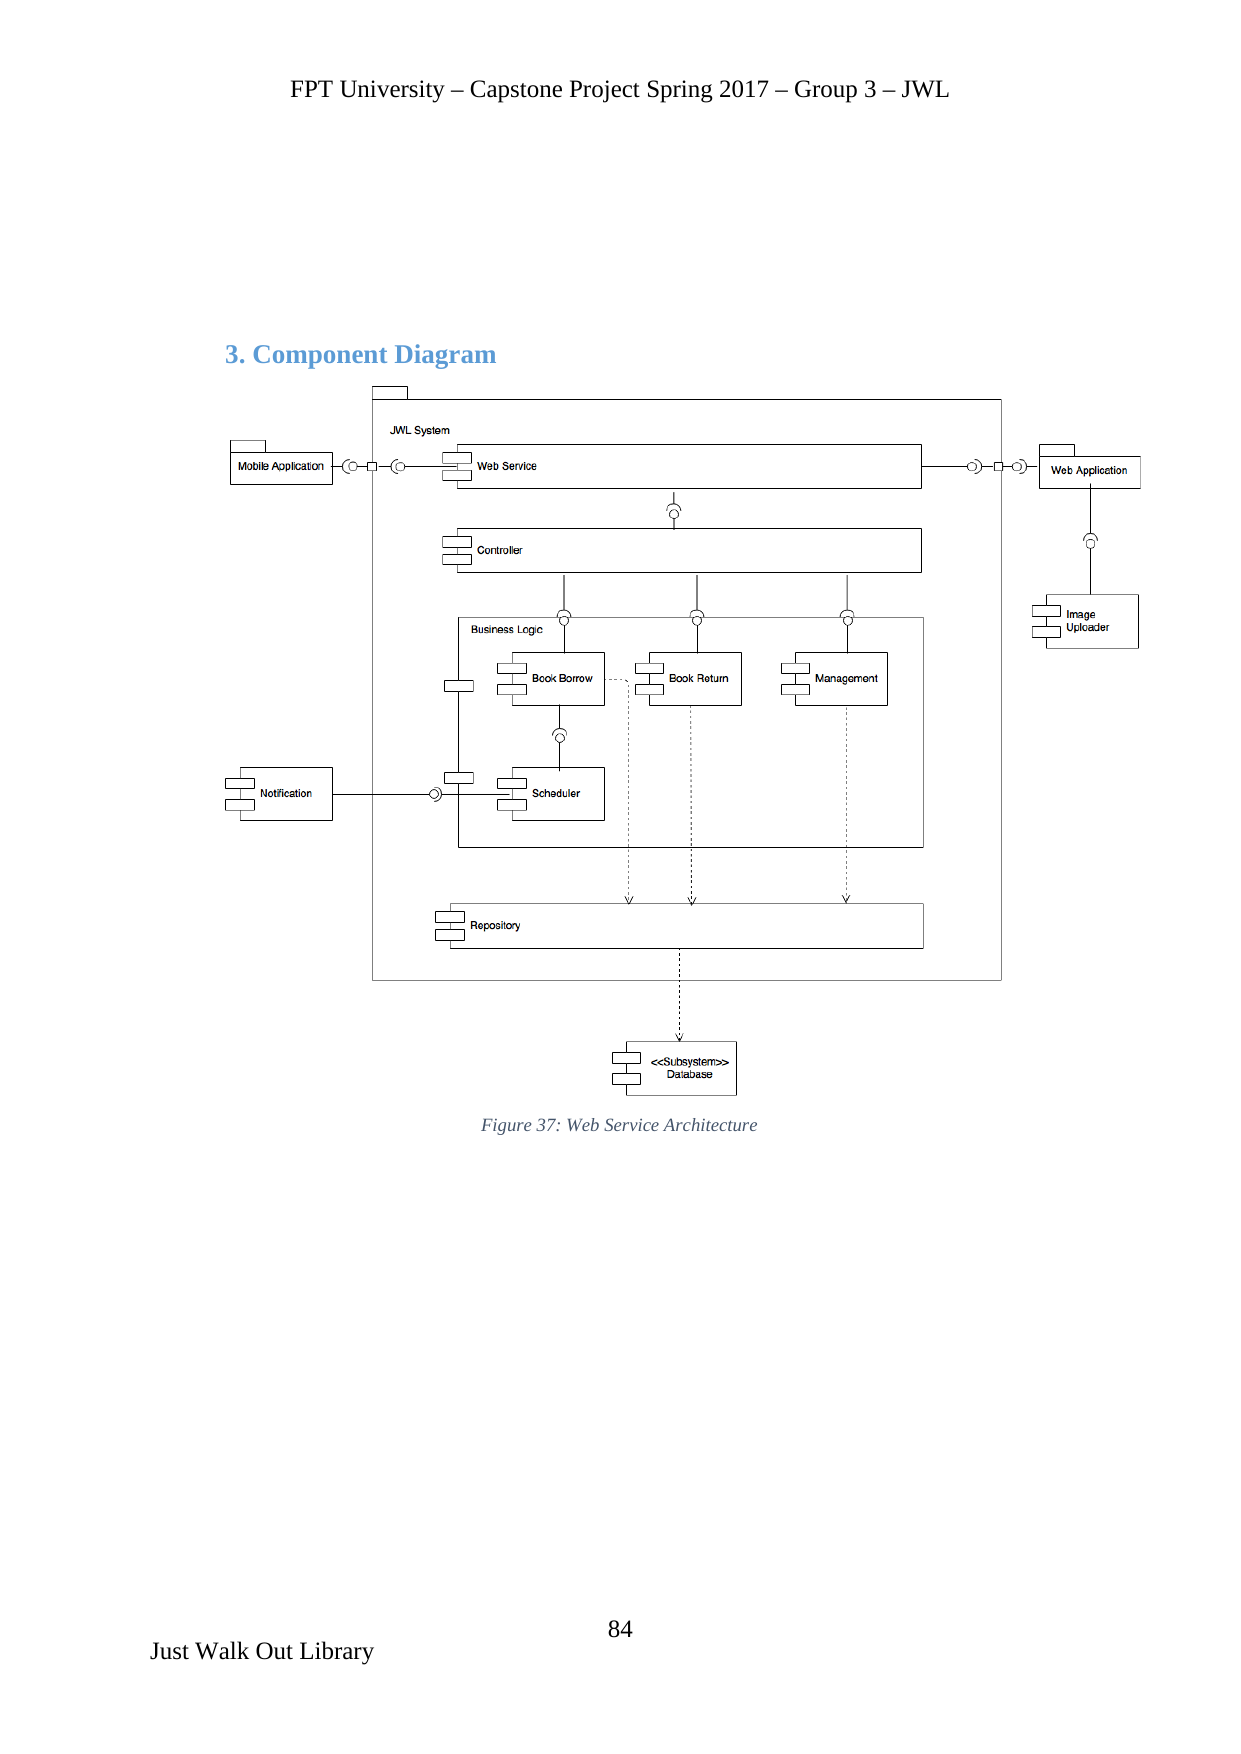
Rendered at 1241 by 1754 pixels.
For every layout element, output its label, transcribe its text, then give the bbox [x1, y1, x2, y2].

text Figure 37: Web Service Architecture [150, 1114, 1090, 1136]
subtitle Component Diagram [225, 338, 1090, 369]
picture [225, 386, 1141, 1096]
